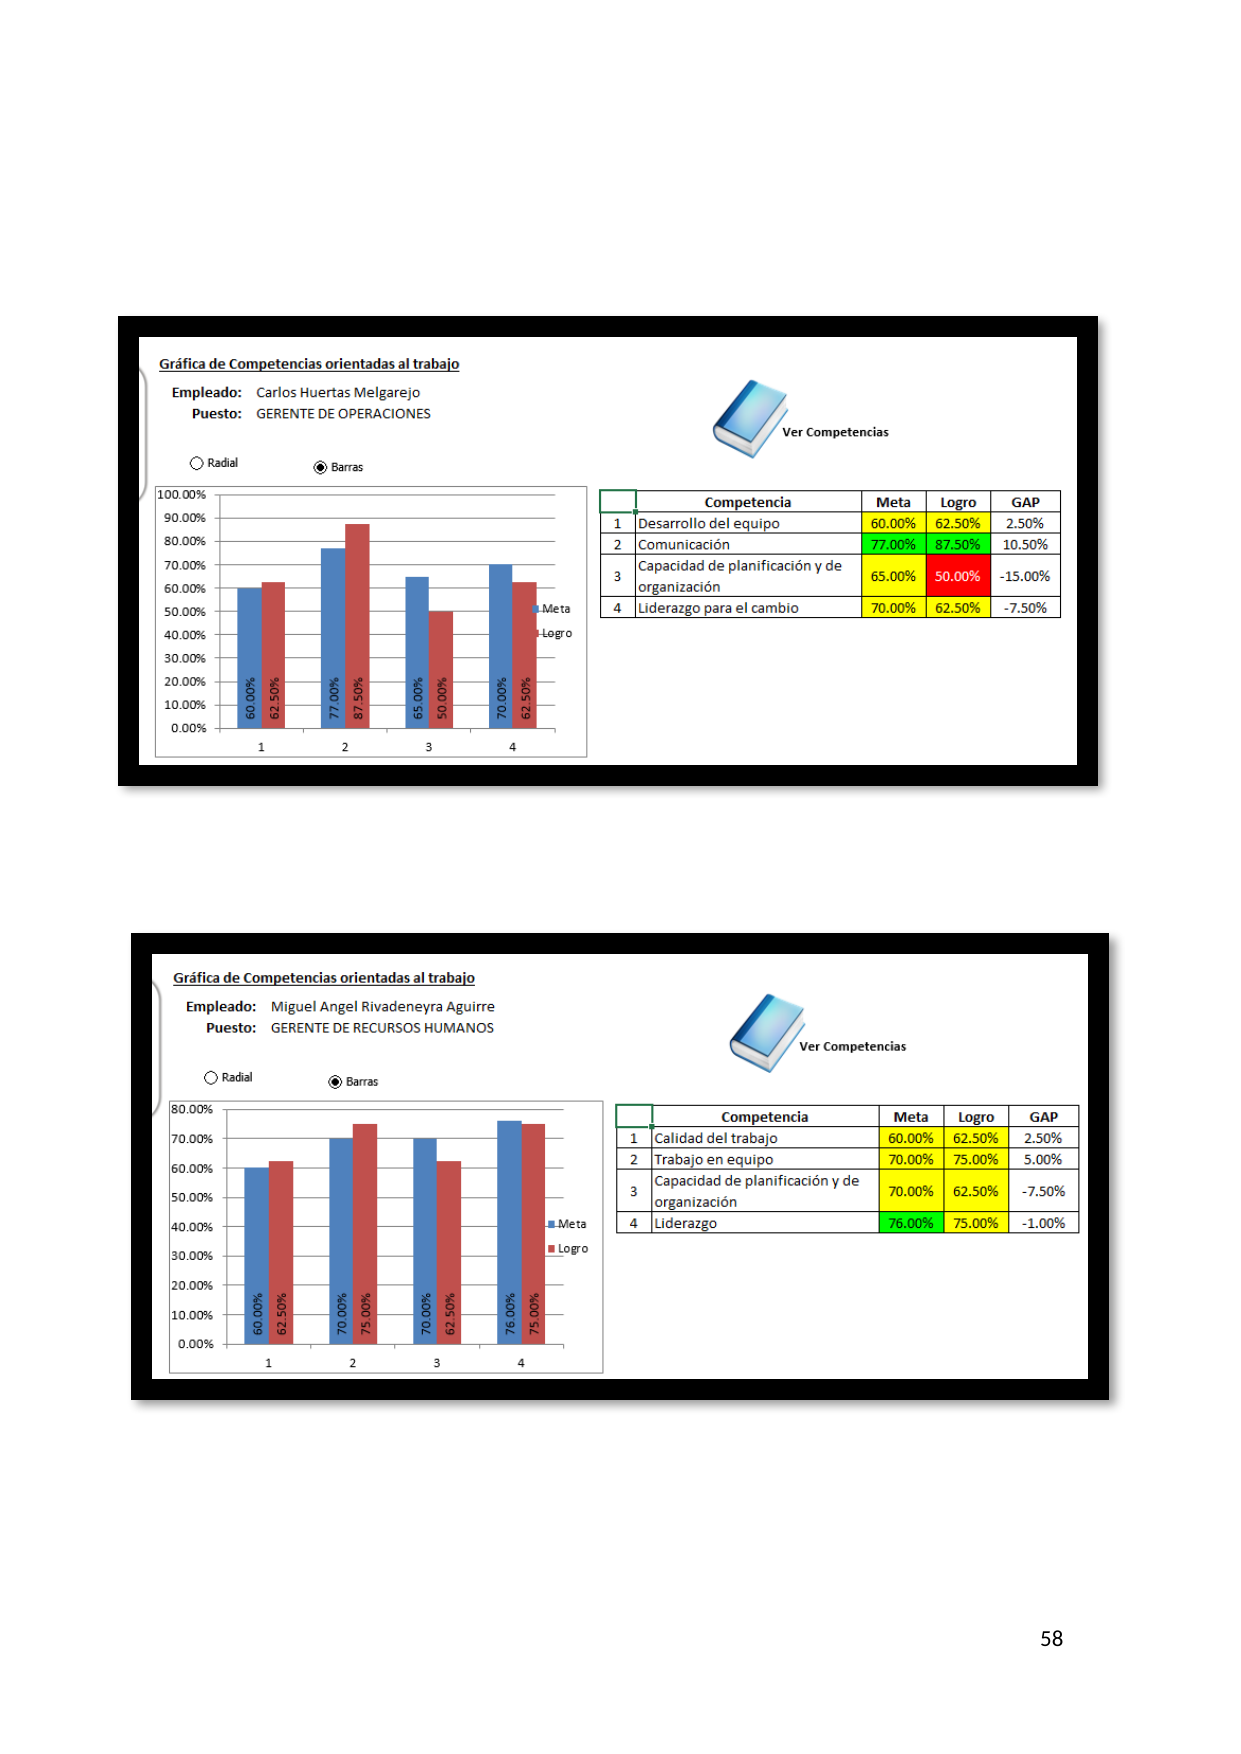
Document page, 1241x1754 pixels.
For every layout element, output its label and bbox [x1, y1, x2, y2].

picture [152, 954, 1088, 1379]
picture [139, 337, 1077, 765]
